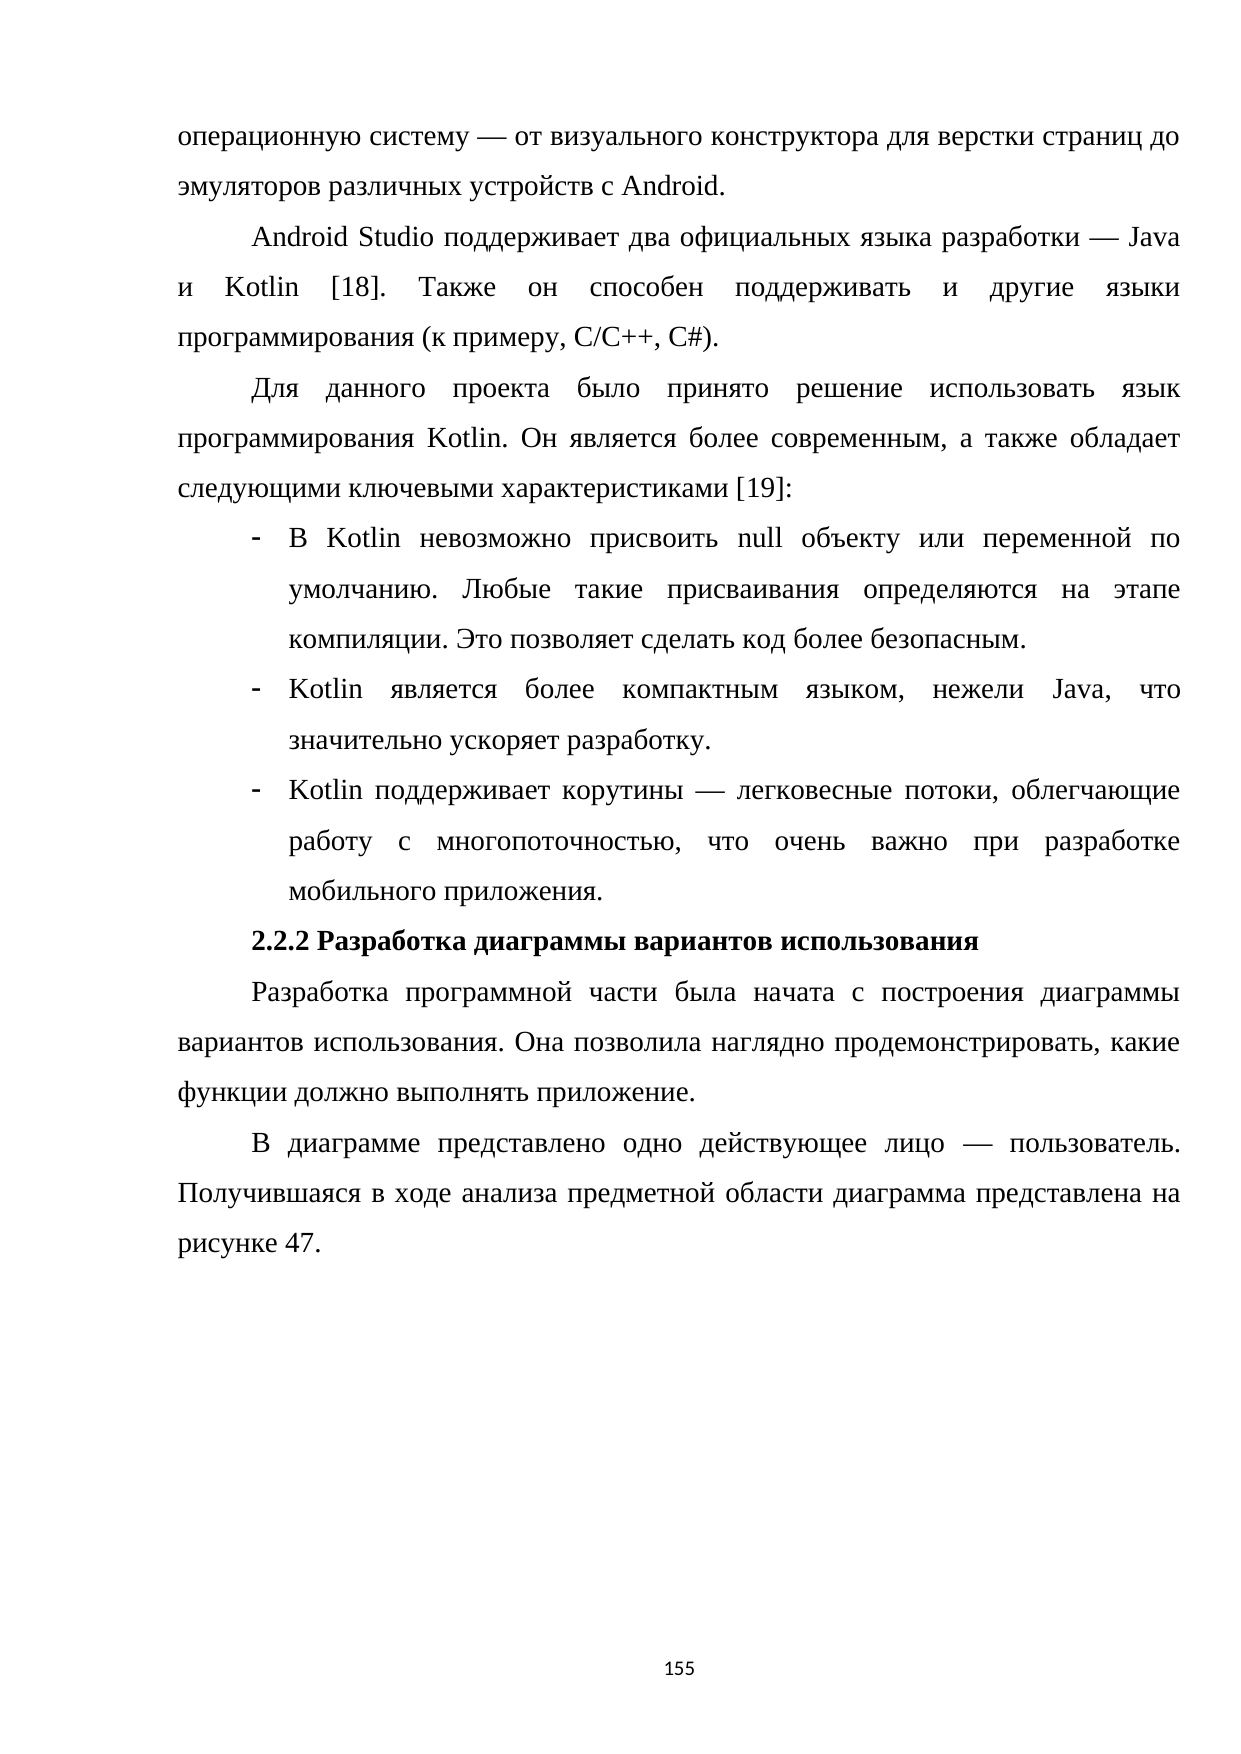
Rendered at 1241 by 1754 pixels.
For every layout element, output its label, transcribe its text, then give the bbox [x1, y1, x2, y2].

list Kotlin поддерживает корутины — легковесные потоки, облегчающие работу с многопоточностью, что очень важно при разработке мобильного приложения. [251, 772, 1181, 907]
list В Kotlin невозможно присвоить null объекту или переменной по умолчанию. Любые такие присваивания определяются на этапе компиляции. Это позволяет сделать код более безопасным. [251, 521, 1181, 655]
text Для данного проекта было принято решение использовать язык программирования Kotlin. Он является более современным, а также обладает следующими ключевыми характеристиками [19]: [177, 370, 1181, 504]
list Kotlin является более компактным языком, нежели Java, что значительно ускоряет разработку. [251, 672, 1181, 756]
text 2.2.2 Разработка диаграммы вариантов использования [177, 923, 1181, 957]
text Разработка программной части была начата с построения диаграммы вариантов использования. Она позволила наглядно продемонстрировать, какие функции должно выполнять приложение. [177, 974, 1181, 1108]
text В диаграмме представлено одно действующее лицо — пользователь. Получившаяся в ходе анализа предметной области диаграмма представлена на рисунке 47. [177, 1125, 1181, 1259]
text Android Studio поддерживает два официальных языка разработки — Java и Kotlin [18]. Также он способен поддерживать и другие языки программирования (к примеру, C/C++, C#). [177, 219, 1181, 353]
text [177, 118, 1181, 202]
